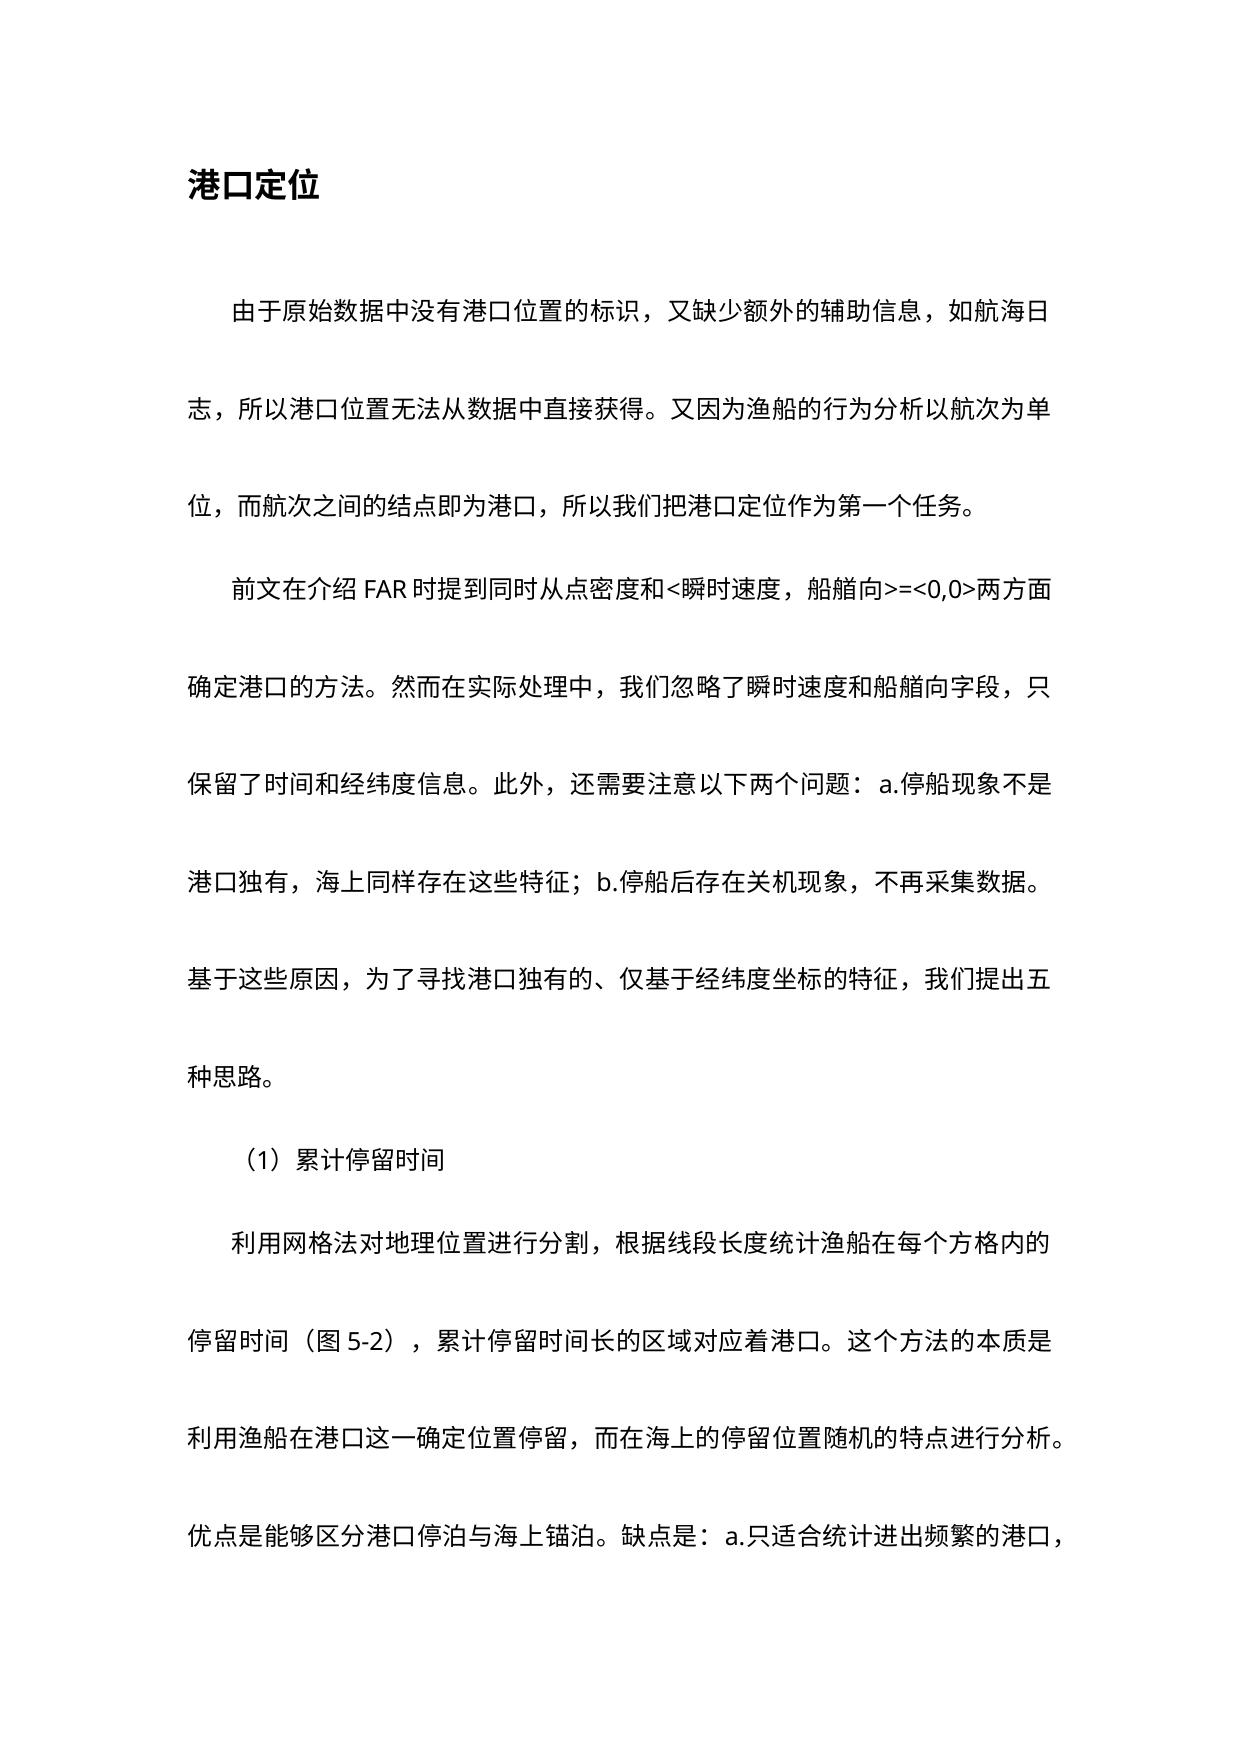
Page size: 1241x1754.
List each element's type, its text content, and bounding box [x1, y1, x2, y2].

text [187, 1209, 1053, 1567]
text 前文在介绍FAR时提到同时从点密度和<瞬时速度，船艏向>=<0,0>两方面确定港口的方法。然而在实际处理中，我们忽略了瞬时速度和船艏向字段，只保留了时间和经纬度信息。此外，还需要注意以下两个问题：a.停船现象不是港口独有，海上同样存在这些特征；b.停船后存在关机现象，不再采集数据。基于这些原因，为了寻找港口独有的、仅基于经纬度坐标的特征，我们提出五种思路。 [187, 555, 1053, 1108]
text （1）累计停留时间 [187, 1126, 1053, 1191]
subtitle 港口定位 [187, 150, 1053, 215]
text 由于原始数据中没有港口位置的标识，又缺少额外的辅助信息，如航海日志，所以港口位置无法从数据中直接获得。又因为渔船的行为分析以航次为单位，而航次之间的结点即为港口，所以我们把港口定位作为第一个任务。 [187, 277, 1053, 537]
